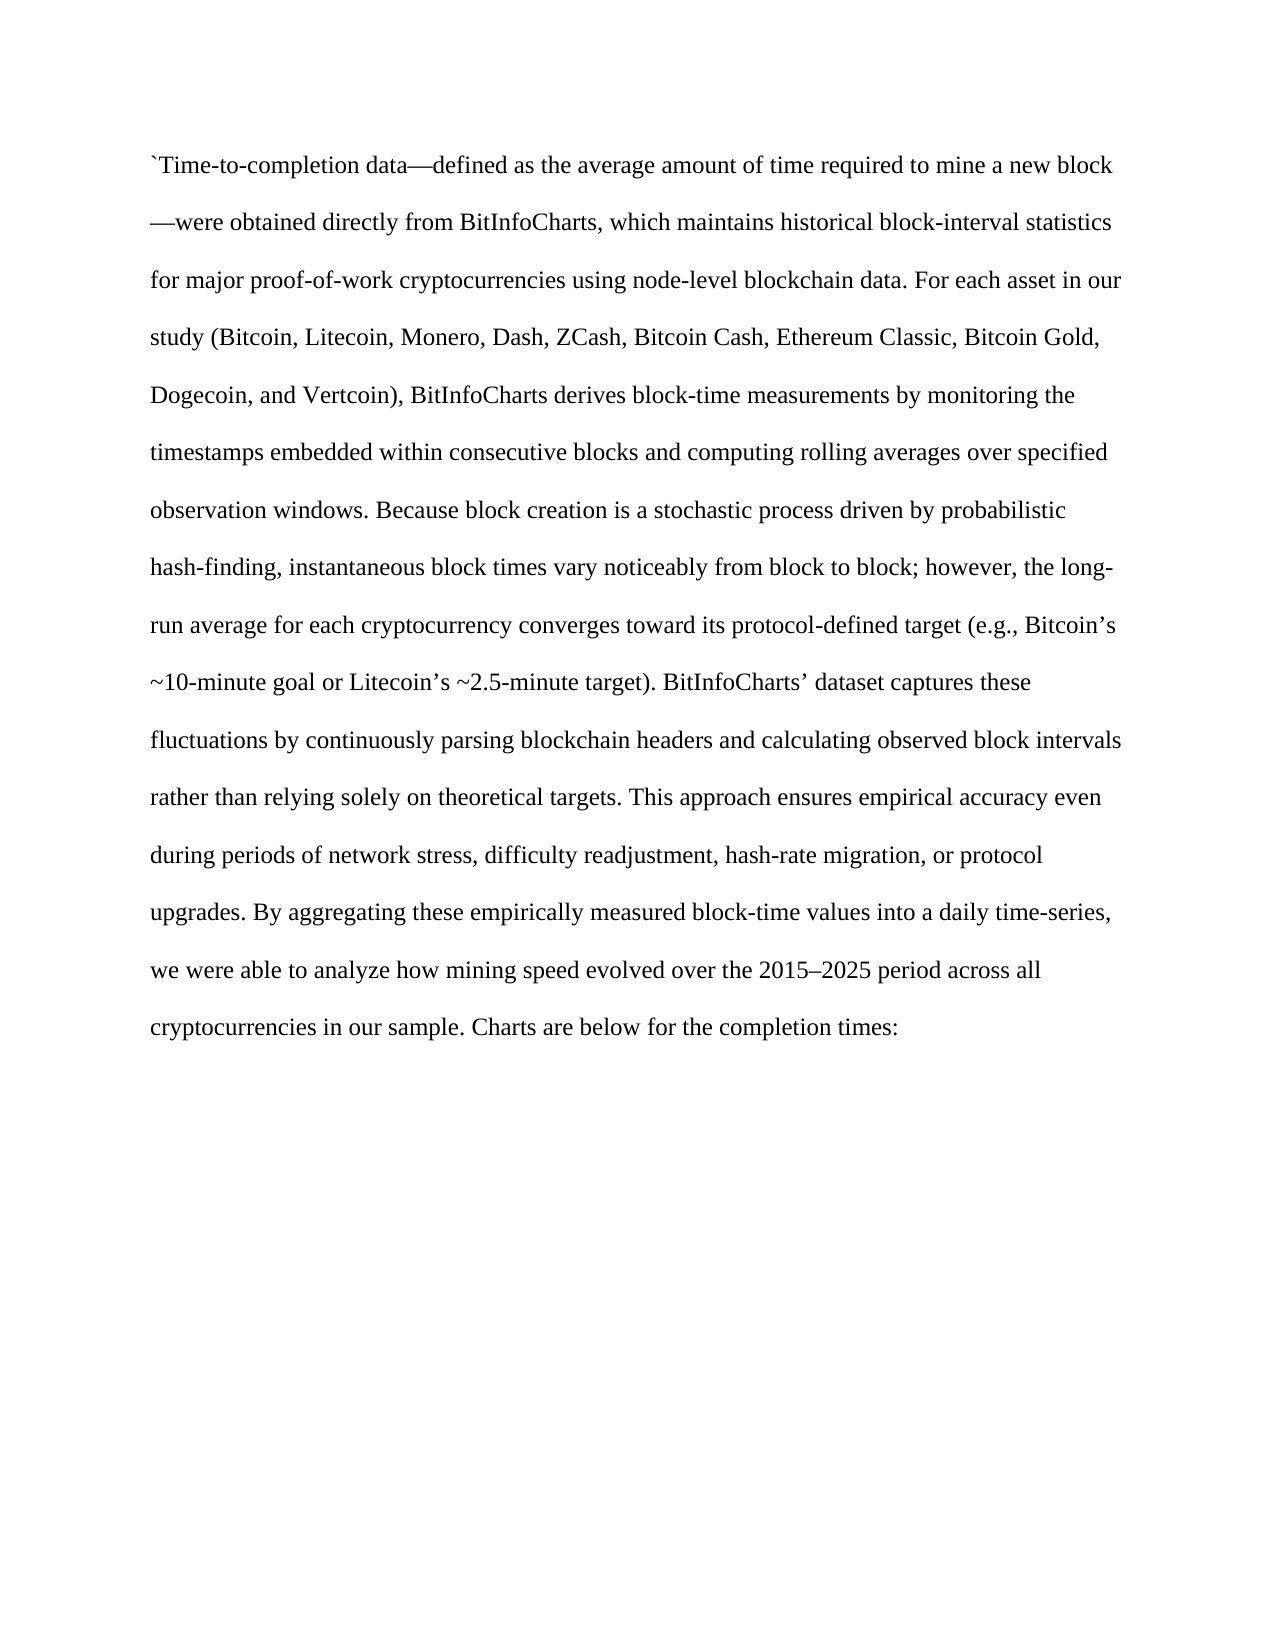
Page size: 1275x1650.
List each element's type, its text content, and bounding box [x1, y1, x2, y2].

text `Time-to-completion data—defined as the average amount of time required to mine a new block—were obtained directly from BitInfoCharts, which maintains historical block-interval statistics for major proof-of-work cryptocurrencies using node-level blockchain data. For each asset in our study (Bitcoin, Litecoin, Monero, Dash, ZCash, Bitcoin Cash, Ethereum Classic, Bitcoin Gold, Dogecoin, and Vertcoin), BitInfoCharts derives block-time measurements by monitoring the timestamps embedded within consecutive blocks and computing rolling averages over specified observation windows. Because block creation is a stochastic process driven by probabilistic hash-finding, instantaneous block times vary noticeably from block to block; however, the long-run average for each cryptocurrency converges toward its protocol-defined target (e.g., Bitcoin’s ~10-minute goal or Litecoin’s ~2.5-minute target). BitInfoCharts’ dataset captures these fluctuations by continuously parsing blockchain headers and calculating observed block intervals rather than relying solely on theoretical targets. This approach ensures empirical accuracy even during periods of network stress, difficulty readjustment, hash-rate migration, or protocol upgrades. By aggregating these empirically measured block-time values into a daily time-series, we were able to analyze how mining speed evolved over the 2015–2025 period across all cryptocurrencies in our sample. Charts are below for the completion times: [150, 150, 1125, 1041]
